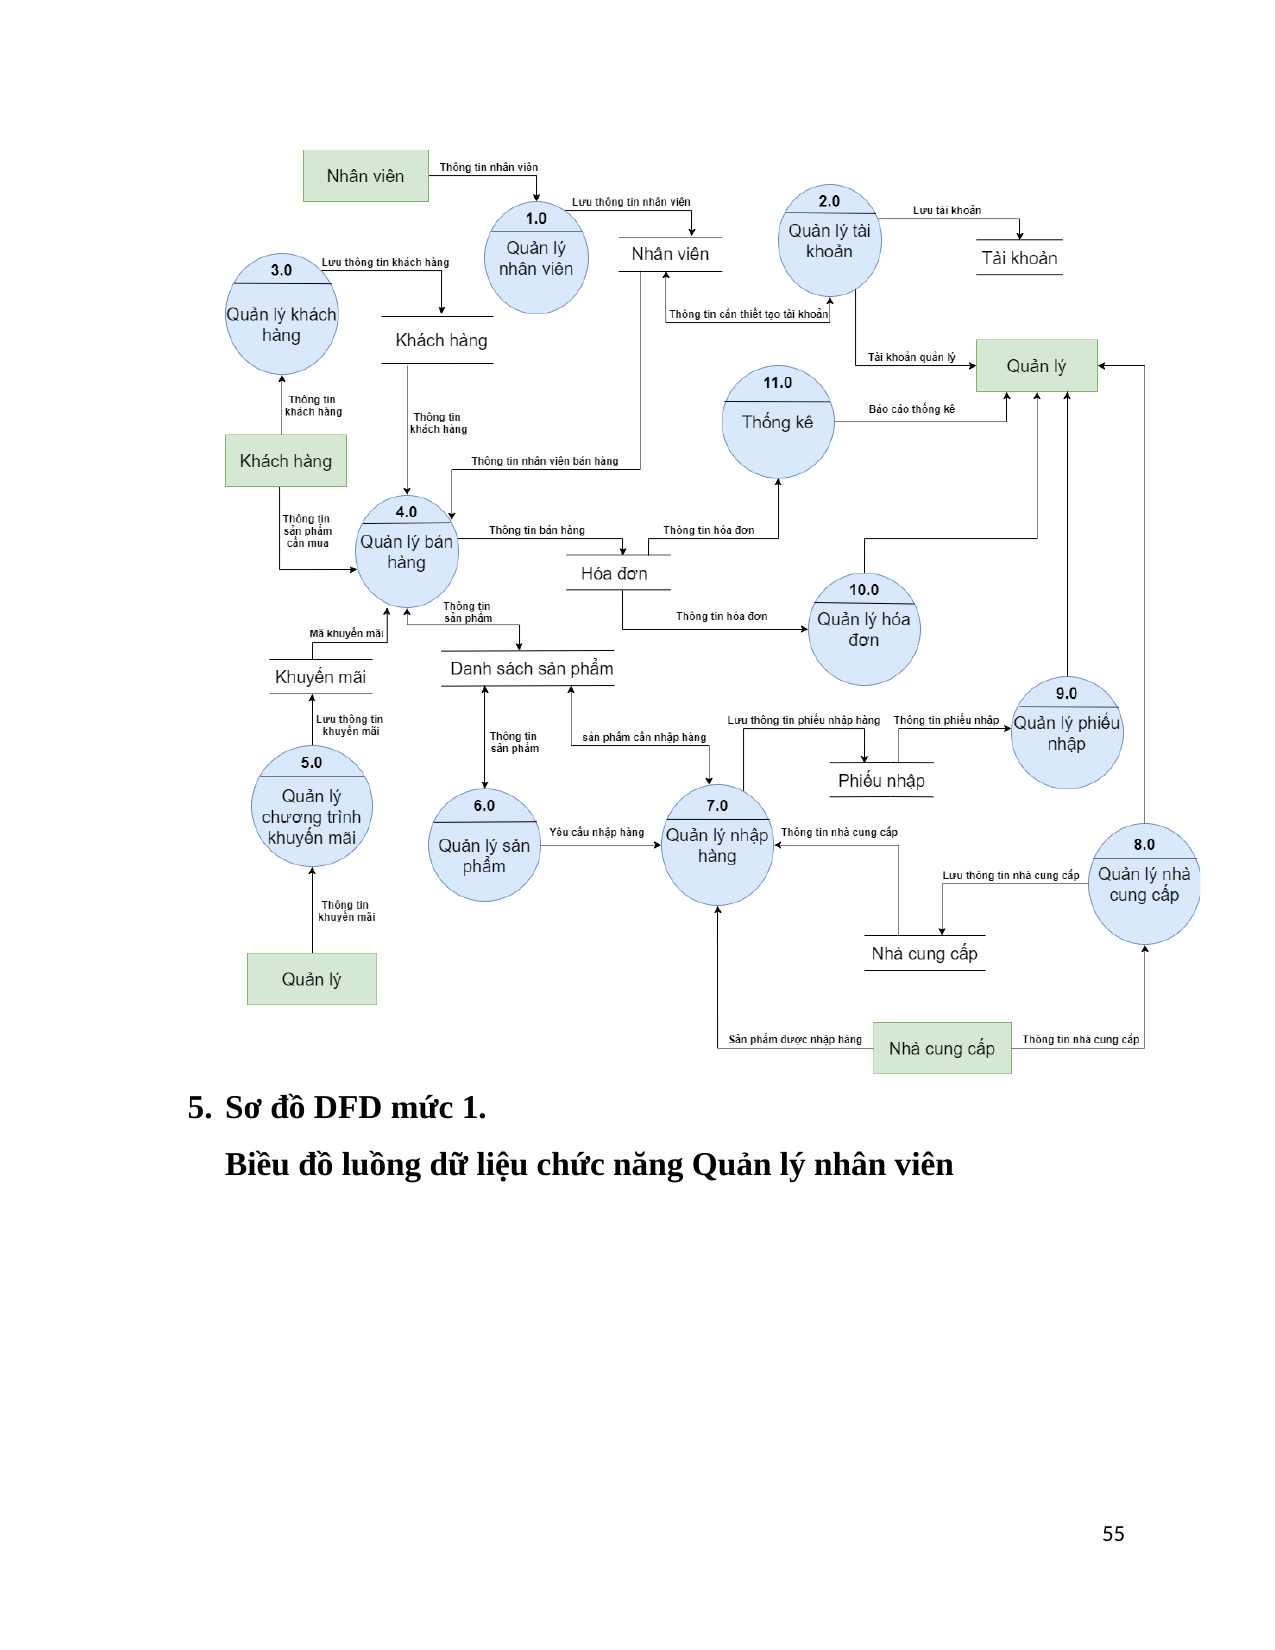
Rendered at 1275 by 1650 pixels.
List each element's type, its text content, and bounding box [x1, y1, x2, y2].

picture [225, 150, 1200, 1074]
list Biều đồ luồng dữ liệu chức năng Quản lý nhân viên [225, 1145, 1125, 1183]
list Sơ đồ DFD mức 1. [187, 1087, 1125, 1126]
